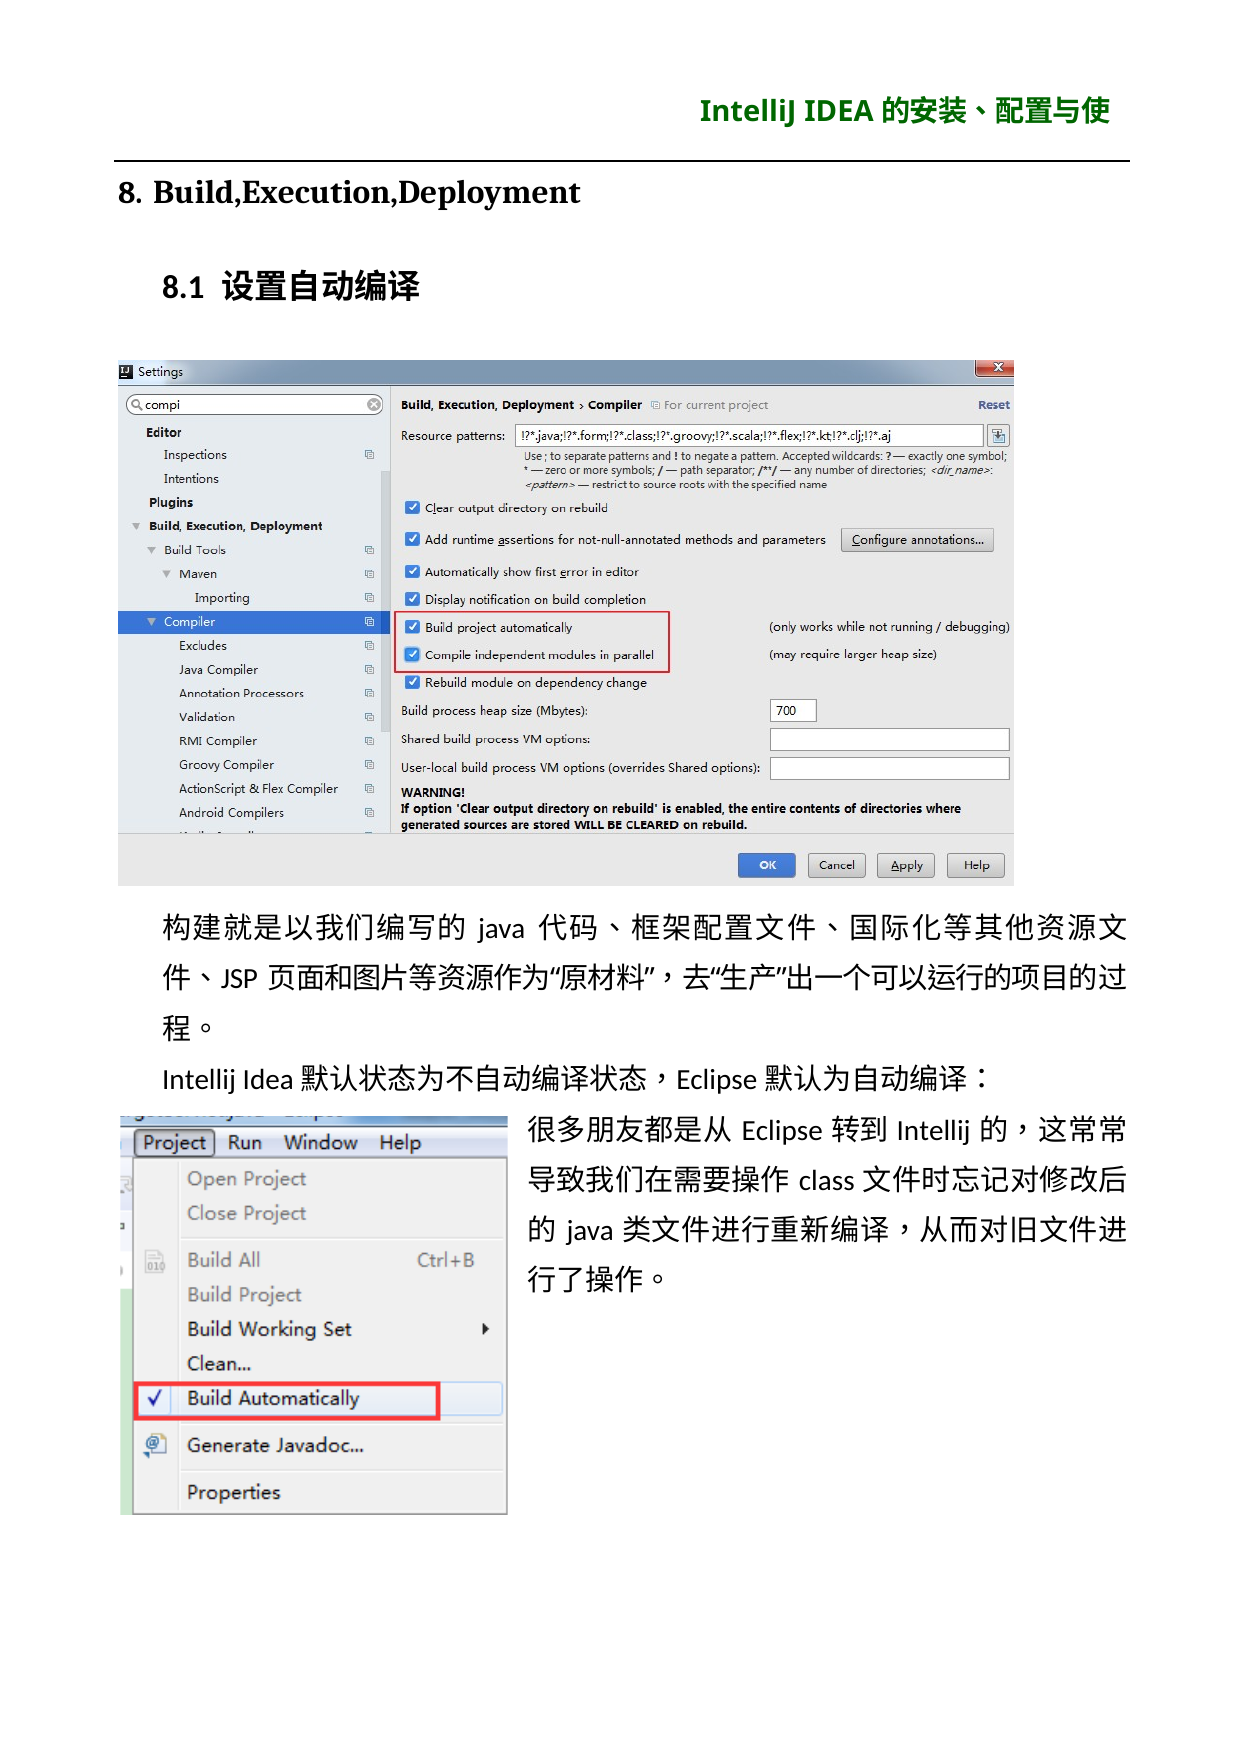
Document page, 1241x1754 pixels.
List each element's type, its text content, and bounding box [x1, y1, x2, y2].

list Intellij Idea 默认状态为不自动编译状态，Eclipse 默认为自动编译： [118, 1058, 1213, 1097]
picture [118, 360, 1014, 886]
picture [120, 1115, 508, 1514]
text 很多朋友都是从 Eclipse 转到 Intellij 的，这常常导致我们在需要操作 class 文件时忘记对修改后的 java 类文件进行重新编译，从而对旧文件进行了操作。 [527, 1108, 1128, 1298]
list 构建就是以我们编写的 java 代码、框架配置文件、国际化等其他资源文件、JSP 页面和图片等资源作为“原材料”，去“生产”出一个可以运行的项目的过程。 [118, 908, 1128, 1047]
subtitle Build,Execution,Deployment [118, 174, 1213, 212]
list 设置自动编译 [162, 263, 1213, 308]
